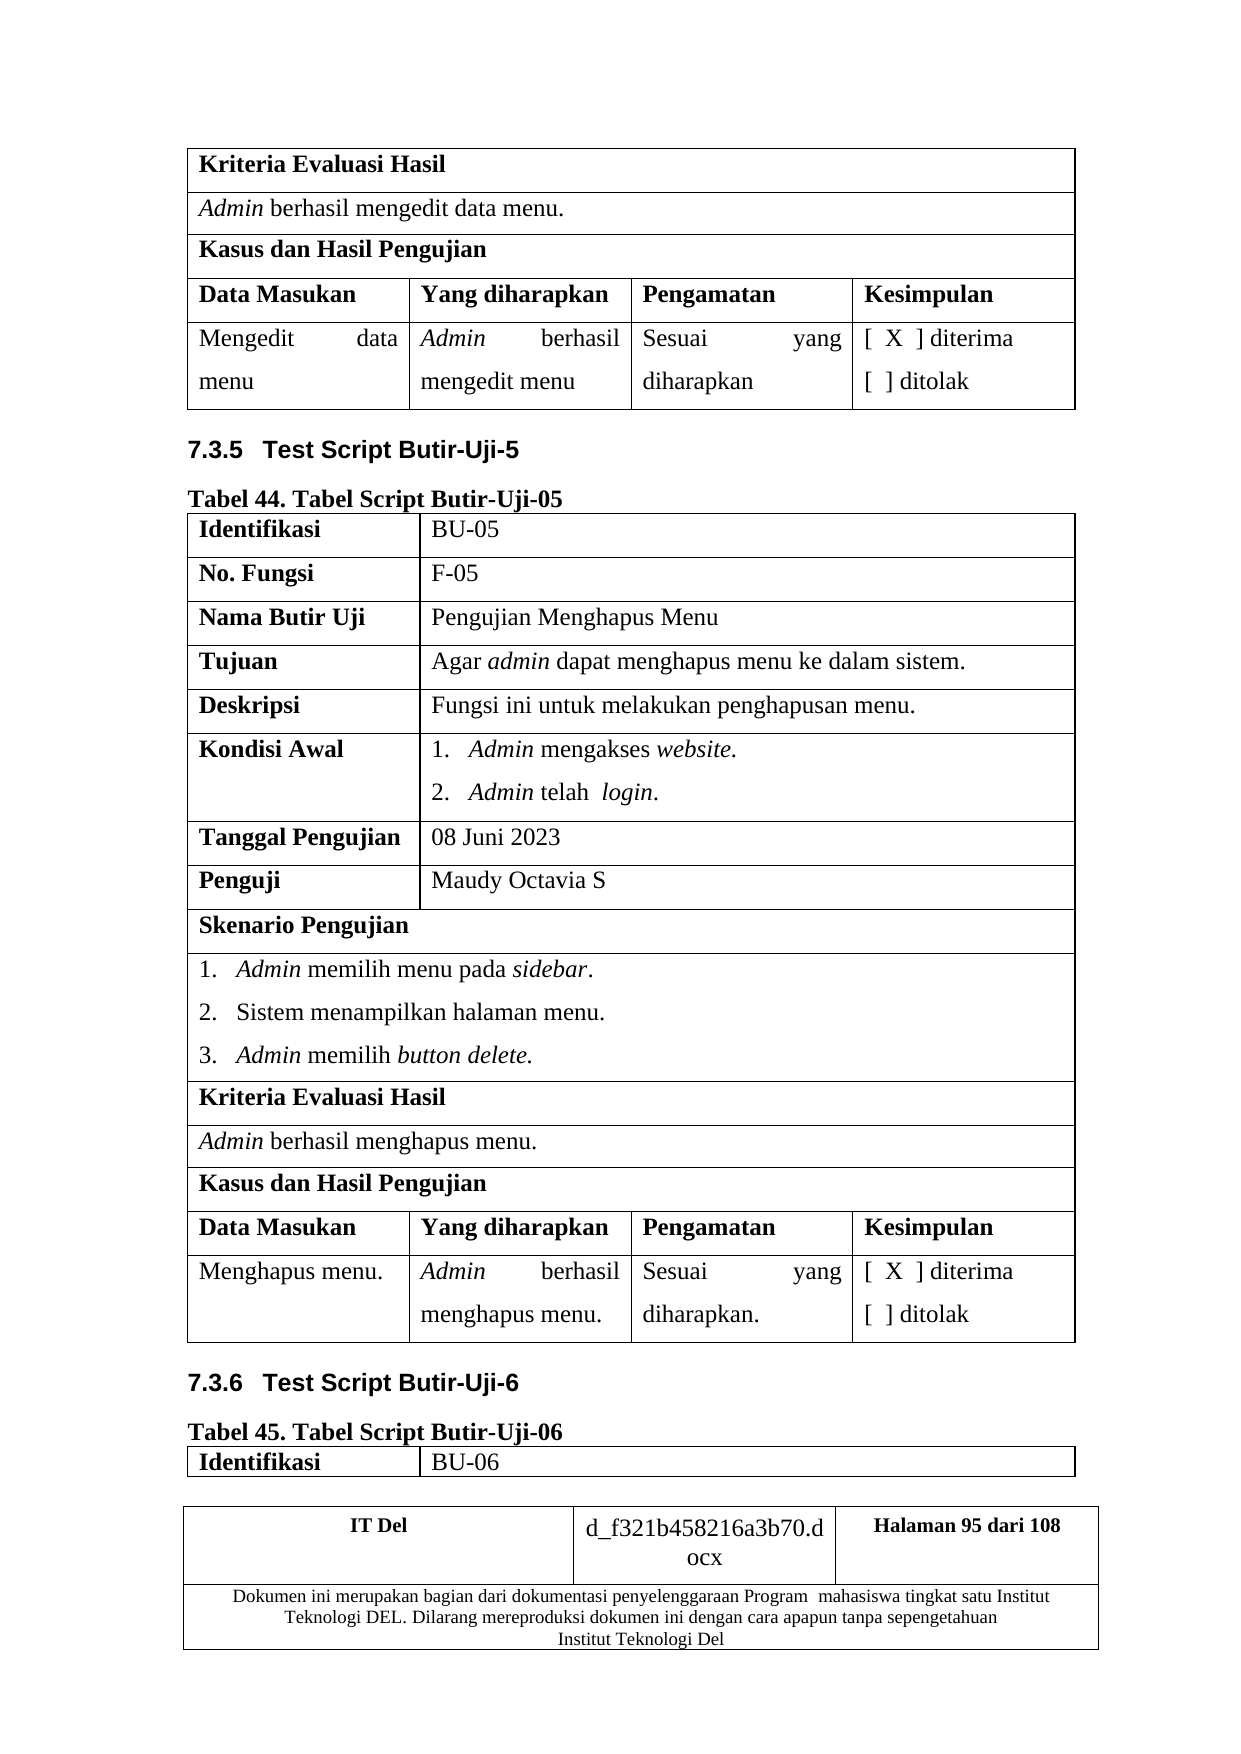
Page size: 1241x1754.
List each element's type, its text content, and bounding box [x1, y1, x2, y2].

table_cell No. Fungsi [188, 558, 419, 601]
table_cell Tujuan [188, 646, 419, 689]
table_cell Yang diharapkan [410, 1212, 631, 1255]
table_cell Data Masukan [188, 1212, 409, 1255]
table_cell Agar admin dapat menghapus menu ke dalam sistem. [421, 646, 1074, 689]
table_cell Sesuai yang diharapkan [632, 323, 852, 409]
table_cell Skenario Pengujian [188, 910, 1074, 953]
table_cell Admin berhasil mengedit data menu. [188, 193, 1074, 233]
table_cell Admin memilih menu pada sidebar. Sistem menampilkan halaman menu. Admin memilih button delete. [188, 954, 1074, 1081]
table_cell Menghapus menu. [188, 1256, 409, 1342]
table_cell Admin berhasil mengedit menu [410, 323, 631, 409]
table_cell Admin berhasil menghapus menu. [188, 1126, 1074, 1167]
table_cell Pengujian Menghapus Menu [421, 602, 1074, 645]
table_cell Deskripsi [188, 690, 419, 733]
table_cell Kondisi Awal [188, 734, 419, 821]
table_cell Maudy Octavia S [421, 866, 1074, 909]
table_cell F-05 [421, 558, 1074, 601]
subtitle Test Script Butir-Uji-5 [187, 435, 1092, 464]
table_cell Tanggal Pengujian [188, 822, 419, 864]
table_cell [ X ] diterima [ ] ditolak [853, 323, 1074, 409]
table_cell Kesimpulan [853, 279, 1074, 322]
table_cell Penguji [188, 866, 419, 909]
table_cell Kasus dan Hasil Pengujian [188, 1168, 1074, 1211]
table_cell Mengedit data menu [188, 323, 409, 409]
table_cell Kesimpulan [853, 1212, 1074, 1255]
table_header BU-06 [421, 1447, 1074, 1476]
table_cell Yang diharapkan [410, 279, 631, 322]
text Tabel 44. Tabel Script Butir-Uji-05 [187, 484, 1092, 513]
table_cell Fungsi ini untuk melakukan penghapusan menu. [421, 690, 1074, 733]
table_cell Admin mengakses website. Admin telah login. [421, 734, 1074, 821]
table_cell Kasus dan Hasil Pengujian [188, 235, 1074, 278]
table_cell Nama Butir Uji [188, 602, 419, 645]
table_cell Admin berhasil menghapus menu. [410, 1256, 631, 1342]
text Tabel 45. Tabel Script Butir-Uji-06 [187, 1417, 1092, 1446]
table_cell Sesuai yang diharapkan. [632, 1256, 852, 1342]
table_header Identifikasi [188, 1447, 419, 1476]
table_cell [ X ] diterima [ ] ditolak [853, 1256, 1074, 1342]
table_cell 08 Juni 2023 [421, 822, 1074, 864]
table_cell Pengamatan [632, 1212, 852, 1255]
table_cell Kriteria Evaluasi Hasil [188, 149, 1074, 192]
table_cell Kriteria Evaluasi Hasil [188, 1082, 1074, 1125]
table_header Identifikasi [188, 514, 419, 557]
table_header BU-05 [421, 514, 1074, 557]
table_cell Pengamatan [632, 279, 852, 322]
subtitle Test Script Butir-Uji-6 [187, 1368, 1092, 1397]
table_cell Data Masukan [188, 279, 409, 322]
